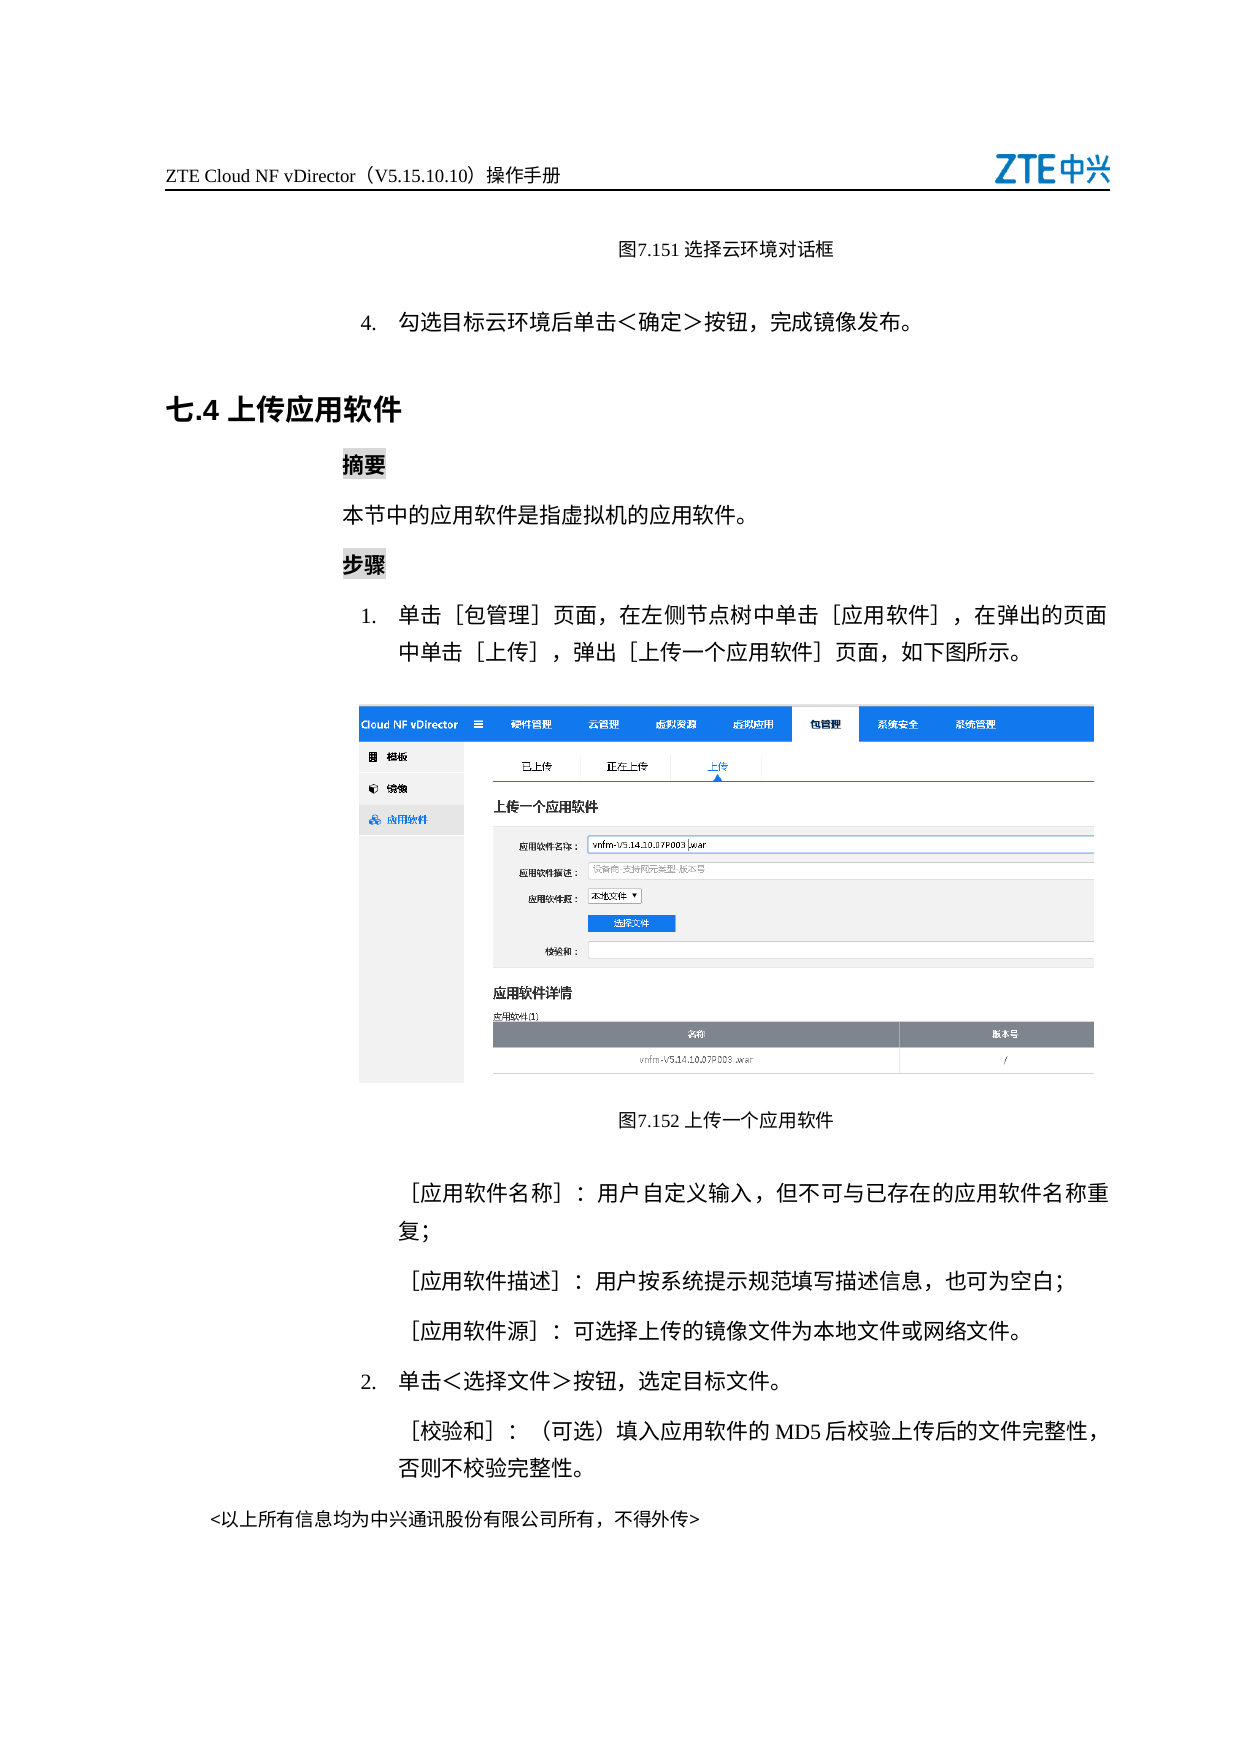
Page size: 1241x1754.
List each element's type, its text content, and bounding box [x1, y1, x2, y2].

list 勾选目标云环境后单击＜确定＞按钮，完成镜像发布。 [360, 299, 1110, 337]
list 单击＜选择文件＞按钮，选定目标文件。 [360, 1358, 1110, 1396]
text 本节中的应用软件是指虚拟机的应用软件。 [343, 492, 1110, 529]
text ［应用软件源］：可选择上传的镜像文件为本地文件或网络文件。 [398, 1308, 1110, 1346]
picture [359, 704, 1094, 1083]
list 单击［包管理］页面，在左侧节点树中单击［应用软件］，在弹出的页面中单击［上传］，弹出［上传一个应用软件］页面，如下图所示。 [360, 592, 1110, 667]
subtitle 上传应用软件 [165, 387, 1110, 429]
text 步骤 [343, 542, 1110, 579]
text ［校验和］：（可选）填入应用软件的MD5后校验上传后的文件完整性，否则不校验完整性。 [398, 1408, 1110, 1483]
text 摘要 [343, 442, 1110, 479]
text ［应用软件名称］：用户自定义输入，但不可与已存在的应用软件名称重复； [398, 1171, 1110, 1246]
picture [994, 153, 1113, 186]
text ［应用软件描述］：用户按系统提示规范填写描述信息，也可为空白； [398, 1258, 1110, 1296]
